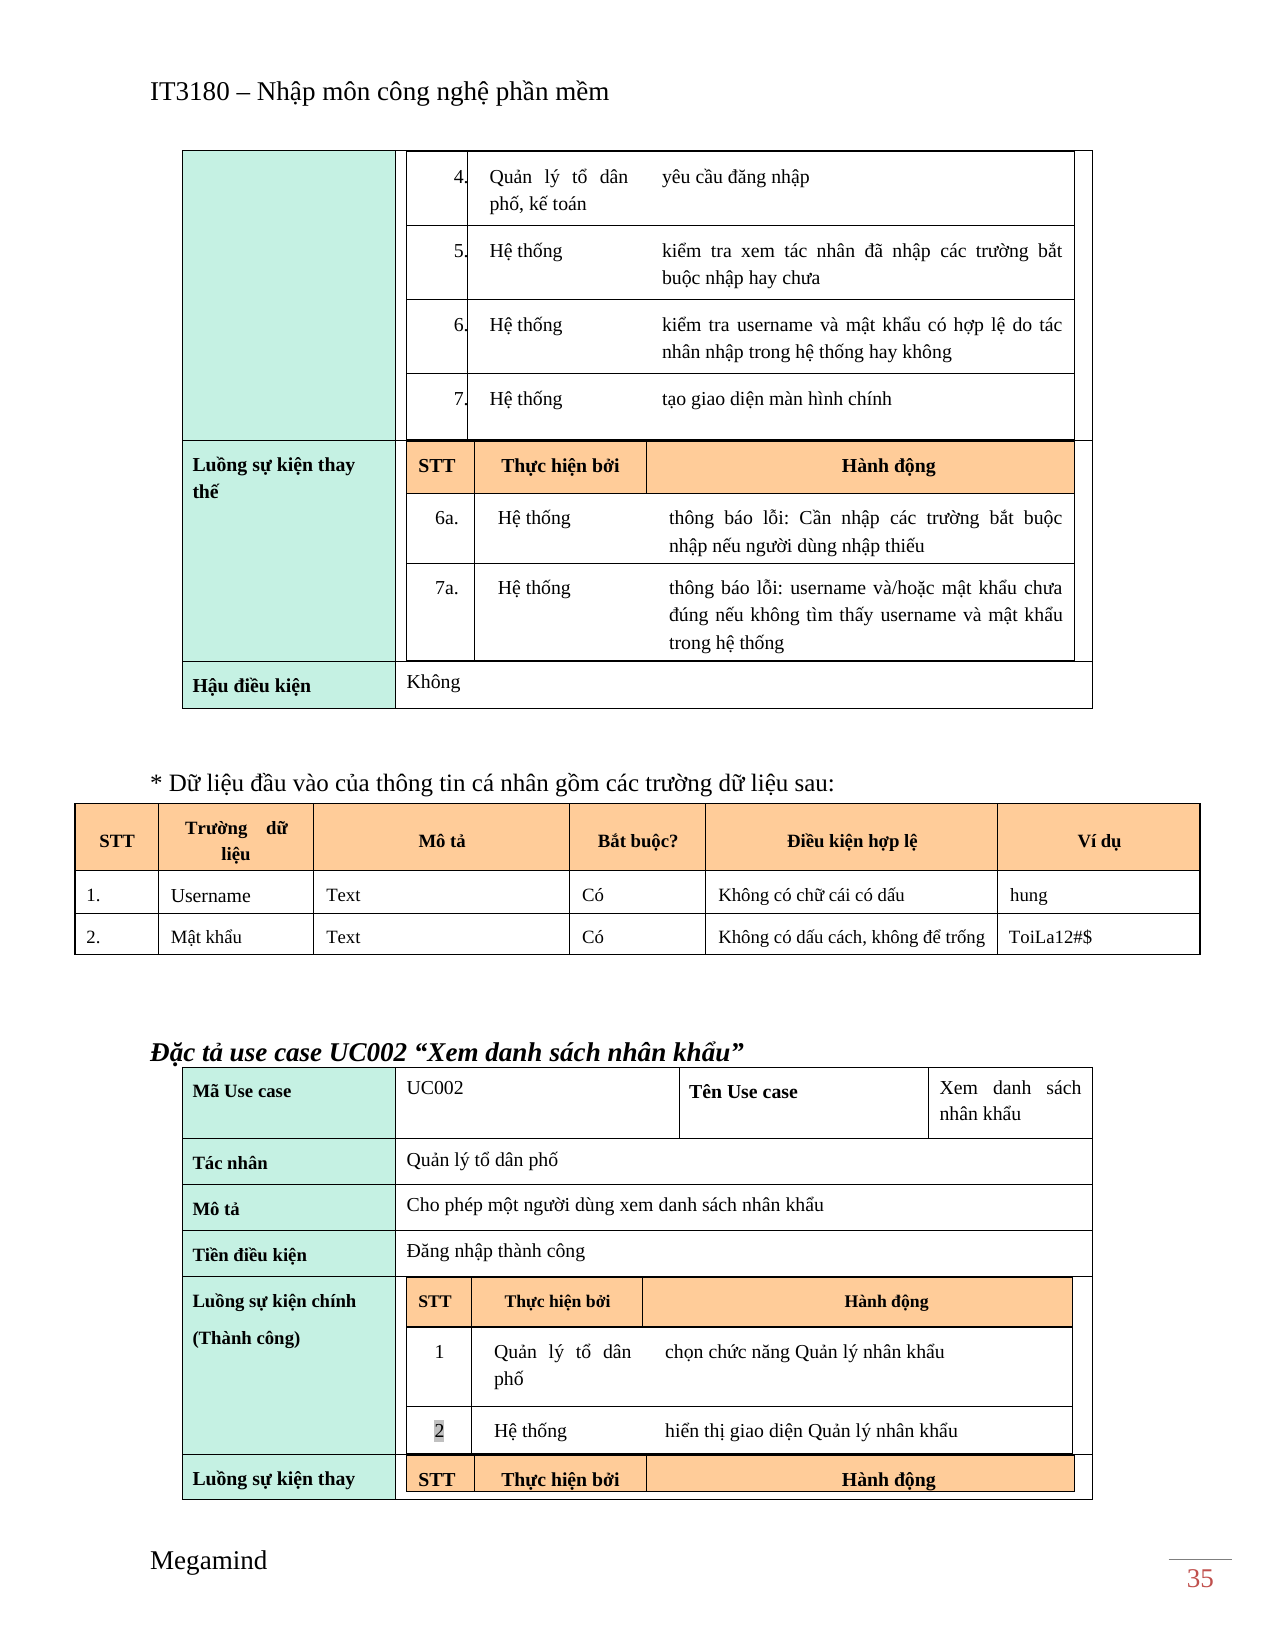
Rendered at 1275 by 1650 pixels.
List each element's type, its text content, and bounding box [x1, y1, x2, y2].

table_cell [468, 300, 1074, 373]
table_header Điều kiện hợp lệ [706, 804, 997, 870]
table_cell Đăng nhập thành công [396, 1231, 1092, 1276]
table_cell [475, 564, 1074, 660]
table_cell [183, 151, 395, 440]
table_cell Luồng sự kiện thay thế [183, 441, 395, 661]
table_cell Text [314, 871, 569, 913]
text * Dữ liệu đầu vào của thông tin cá nhân gồm các trường dữ liệu sau: [150, 768, 1125, 797]
table_cell [76, 871, 158, 913]
table_header Trường dữ liệu [159, 804, 313, 870]
table_cell [407, 564, 474, 660]
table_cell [183, 1455, 395, 1499]
table_cell [396, 1277, 406, 1454]
table_cell [1075, 151, 1092, 440]
table_cell [407, 494, 474, 563]
table_cell ToiLa12#$ [998, 914, 1199, 954]
table_cell [407, 152, 467, 225]
table_cell Username [159, 871, 313, 913]
table_cell hung [998, 871, 1199, 913]
table_cell [1073, 1277, 1092, 1454]
table_cell [396, 441, 406, 661]
table_cell Quản lý tổ dân phố [396, 1139, 1092, 1184]
table_cell [76, 914, 158, 954]
table_cell [468, 152, 1074, 225]
table_cell Cho phép một người dùng xem danh sách nhân khẩu [396, 1185, 1092, 1230]
table_header Tên Use case [680, 1068, 928, 1138]
table_cell Mô tả [183, 1185, 395, 1230]
table_header Bắt buộc? [570, 804, 705, 870]
table_cell [407, 1407, 471, 1453]
table_cell Không [396, 662, 1092, 708]
table_header Ví dụ [998, 804, 1199, 870]
table_cell [468, 374, 1074, 439]
table_cell Không có chữ cái có dấu [706, 871, 997, 913]
table_cell [1075, 441, 1092, 661]
table_cell Mật khẩu [159, 914, 313, 954]
table_cell Không có dấu cách, không để trống [706, 914, 997, 954]
table_header Xem danh sách nhân khẩu [929, 1068, 1092, 1138]
table_cell [407, 300, 467, 373]
table_cell [407, 374, 467, 439]
table_cell Có [570, 914, 705, 954]
table_cell Luồng sự kiện chính (Thành công) [183, 1277, 395, 1454]
table_header STT [76, 804, 158, 870]
table_cell [472, 1328, 1072, 1406]
table_cell Tiền điều kiện [183, 1231, 395, 1276]
text Đặc tả use case UC002 “Xem danh sách nhân khẩu” [150, 1036, 1125, 1067]
table_cell Có [570, 871, 705, 913]
table_cell [468, 226, 1074, 299]
table_cell Text [314, 914, 569, 954]
table_header UC002 [396, 1068, 679, 1138]
table_header Mô tả [314, 804, 569, 870]
table_cell [475, 494, 1074, 563]
table_cell [396, 1455, 1092, 1499]
table_cell [396, 151, 406, 440]
table_header Mã Use case [183, 1068, 395, 1138]
table_cell Tác nhân [183, 1139, 395, 1184]
table_cell Hậu điều kiện [183, 662, 395, 708]
table_cell [407, 226, 467, 299]
table_cell [472, 1407, 1072, 1453]
table_cell [407, 1328, 471, 1406]
